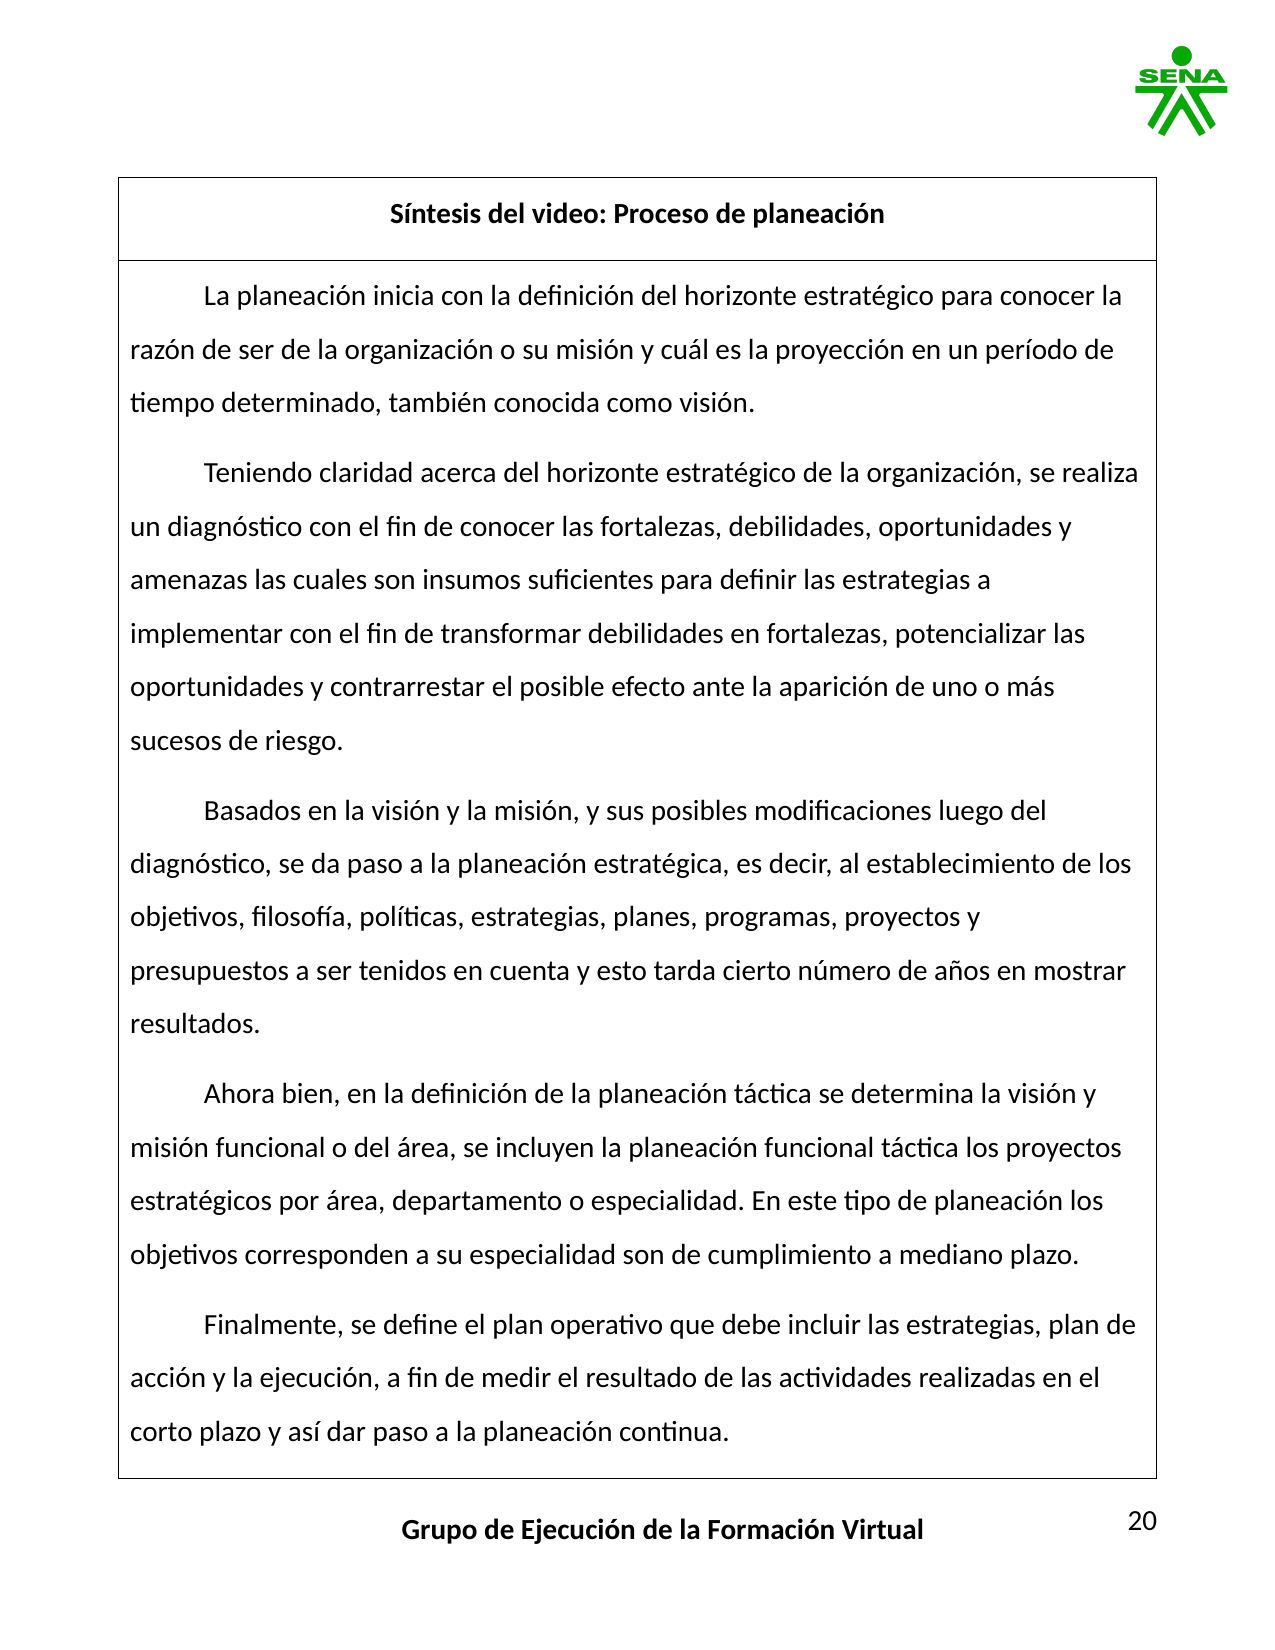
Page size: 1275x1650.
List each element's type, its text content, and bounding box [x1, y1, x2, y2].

table_cell La planeación inicia con la definición del horizonte estratégico para conocer la razón de ser de la organización o su misión y cuál es la proyección en un período de tiempo determinado, también conocida como visión. Teniendo claridad acerca del horizonte estratégico de la organización, se realiza un diagnóstico con el fin de conocer las fortalezas, debilidades, oportunidades y amenazas las cuales son insumos suficientes para definir las estrategias a implementar con el fin de transformar debilidades en fortalezas, potencializar las oportunidades y contrarrestar el posible efecto ante la aparición de uno o más sucesos de riesgo. Basados en la visión y la misión, y sus posibles modificaciones luego del diagnóstico, se da paso a la planeación estratégica, es decir, al establecimiento de los objetivos, filosofía, políticas, estrategias, planes, programas, proyectos y presupuestos a ser tenidos en cuenta y esto tarda cierto número de años en mostrar resultados. Ahora bien, en la definición de la planeación táctica se determina la visión y misión funcional o del área, se incluyen la planeación funcional táctica los proyectos estratégicos por área, departamento o especialidad. En este tipo de planeación los objetivos corresponden a su especialidad son de cumplimiento a mediano plazo. Finalmente, se define el plan operativo que debe incluir las estrategias, plan de acción y la ejecución, a fin de medir el resultado de las actividades realizadas en el corto plazo y así dar paso a la planeación continua. [119, 261, 1156, 1478]
table_header Síntesis del video: Proceso de planeación [119, 178, 1156, 260]
picture [1135, 46, 1228, 136]
